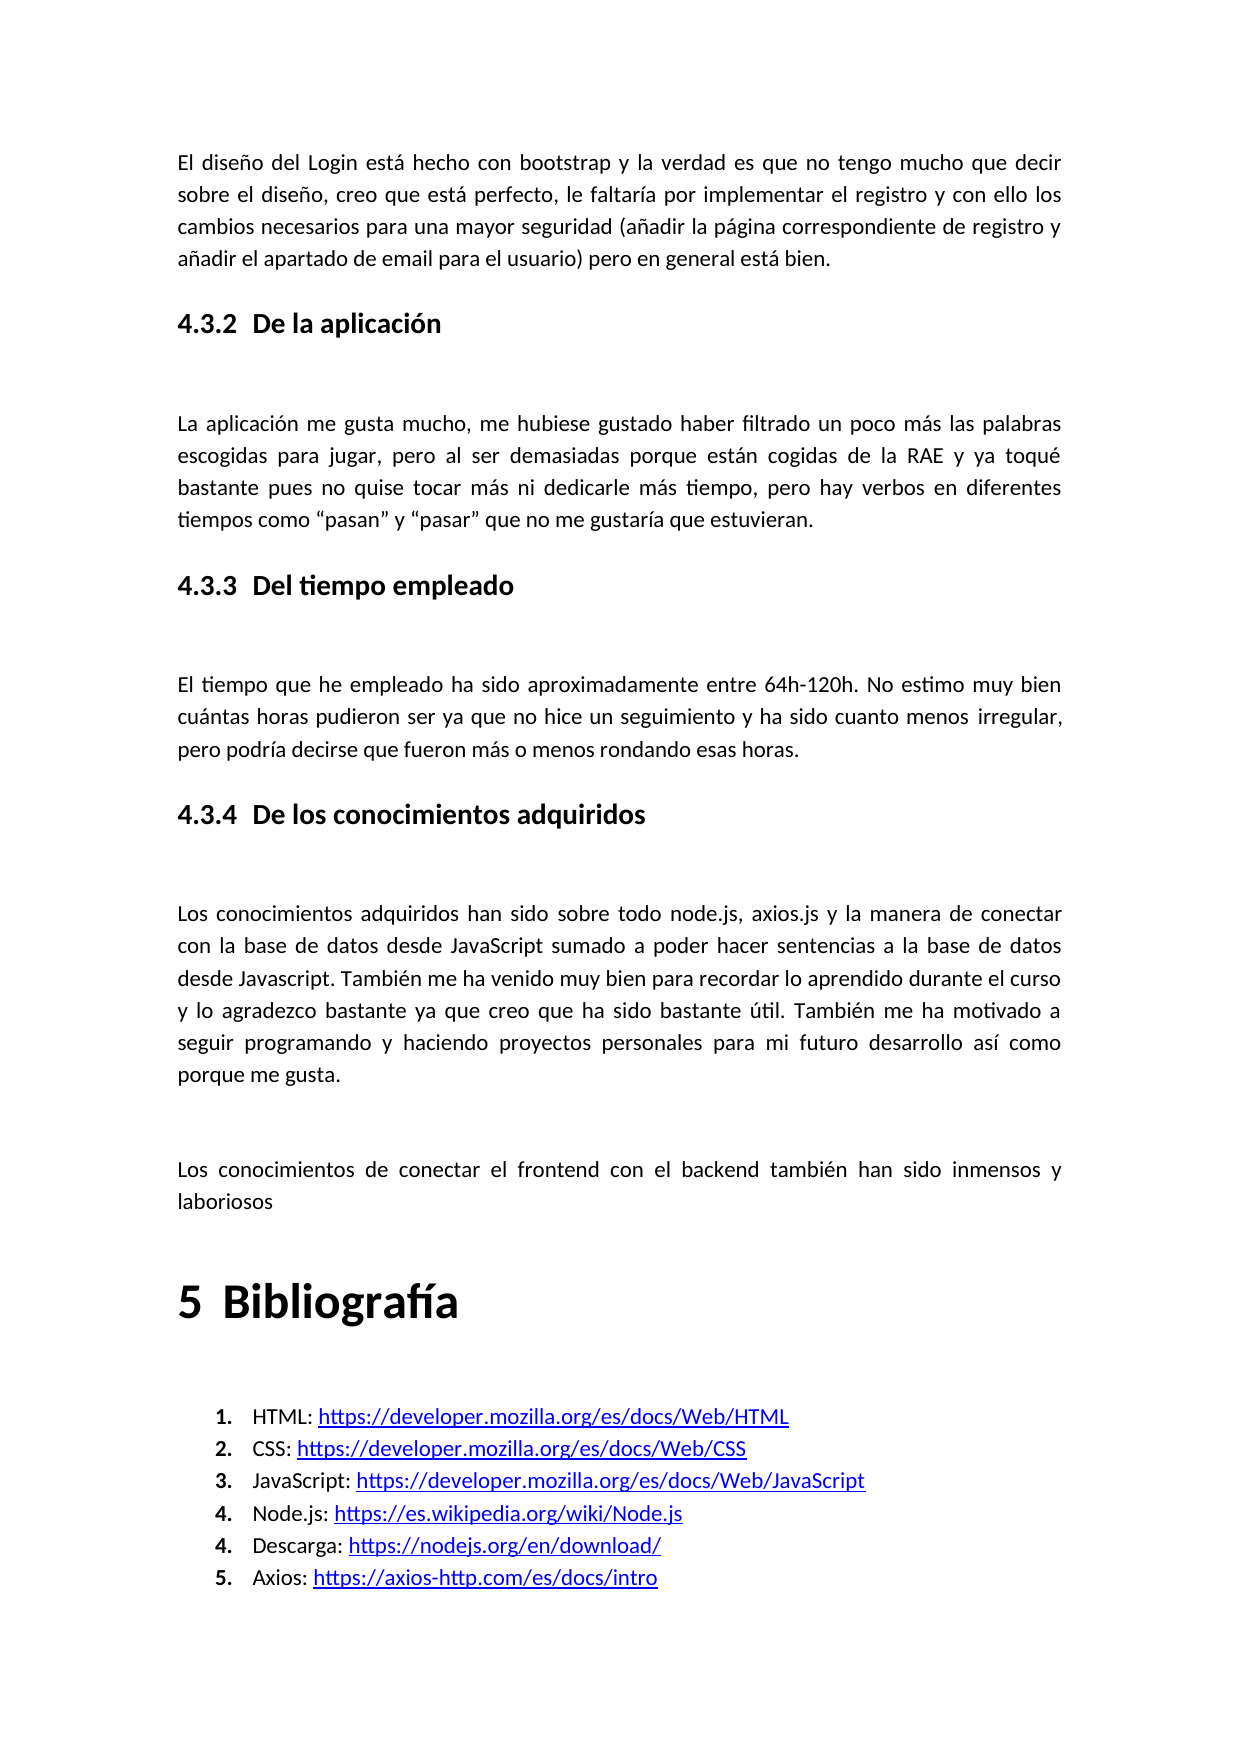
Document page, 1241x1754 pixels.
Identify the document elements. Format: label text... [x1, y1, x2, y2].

text Los conocimientos de conectar el frontend con el backend también han sido inmensos y laboriosos [177, 1155, 1063, 1215]
subtitle Del tiempo empleado [177, 567, 1063, 602]
subtitle De los conocimientos adquiridos [177, 796, 1063, 832]
text La aplicación me gusta mucho, me hubiese gustado haber filtrado un poco más las palabras escogidas para jugar, pero al ser demasiadas porque están cogidas de la RAE y ya toqué bastante pues no quise tocar más ni dedicarle más tiempo, pero hay verbos en diferentes tiempos como “pasan” y “pasar” que no me gustaría que estuvieran. [177, 409, 1063, 533]
text Los conocimientos adquiridos han sido sobre todo node.js, axios.js y la manera de conectar con la base de datos desde JavaScript sumado a poder hacer sentencias a la base de datos desde Javascript. También me ha venido muy bien para recordar lo aprendido durante el curso y lo agradezco bastante ya que creo que ha sido bastante útil. También me ha motivado a seguir programando y haciendo proyectos personales para mi futuro desarrollo así como porque me gusta. [177, 899, 1063, 1088]
subtitle De la aplicación [177, 306, 1063, 341]
text El tiempo que he empleado ha sido aproximadamente entre 64h-120h. No estimo muy bien cuántas horas pudieron ser ya que no hice un seguimiento y ha sido cuanto menos irregular, pero podría decirse que fueron más o menos rondando esas horas. [177, 670, 1063, 763]
text El diseño del Login está hecho con bootstrap y la verdad es que no tengo mucho que decir sobre el diseño, creo que está perfecto, le faltaría por implementar el registro y con ello los cambios necesarios para una mayor seguridad (añadir la página correspondiente de registro y añadir el apartado de email para el usuario) pero en general está bien. [177, 148, 1063, 272]
